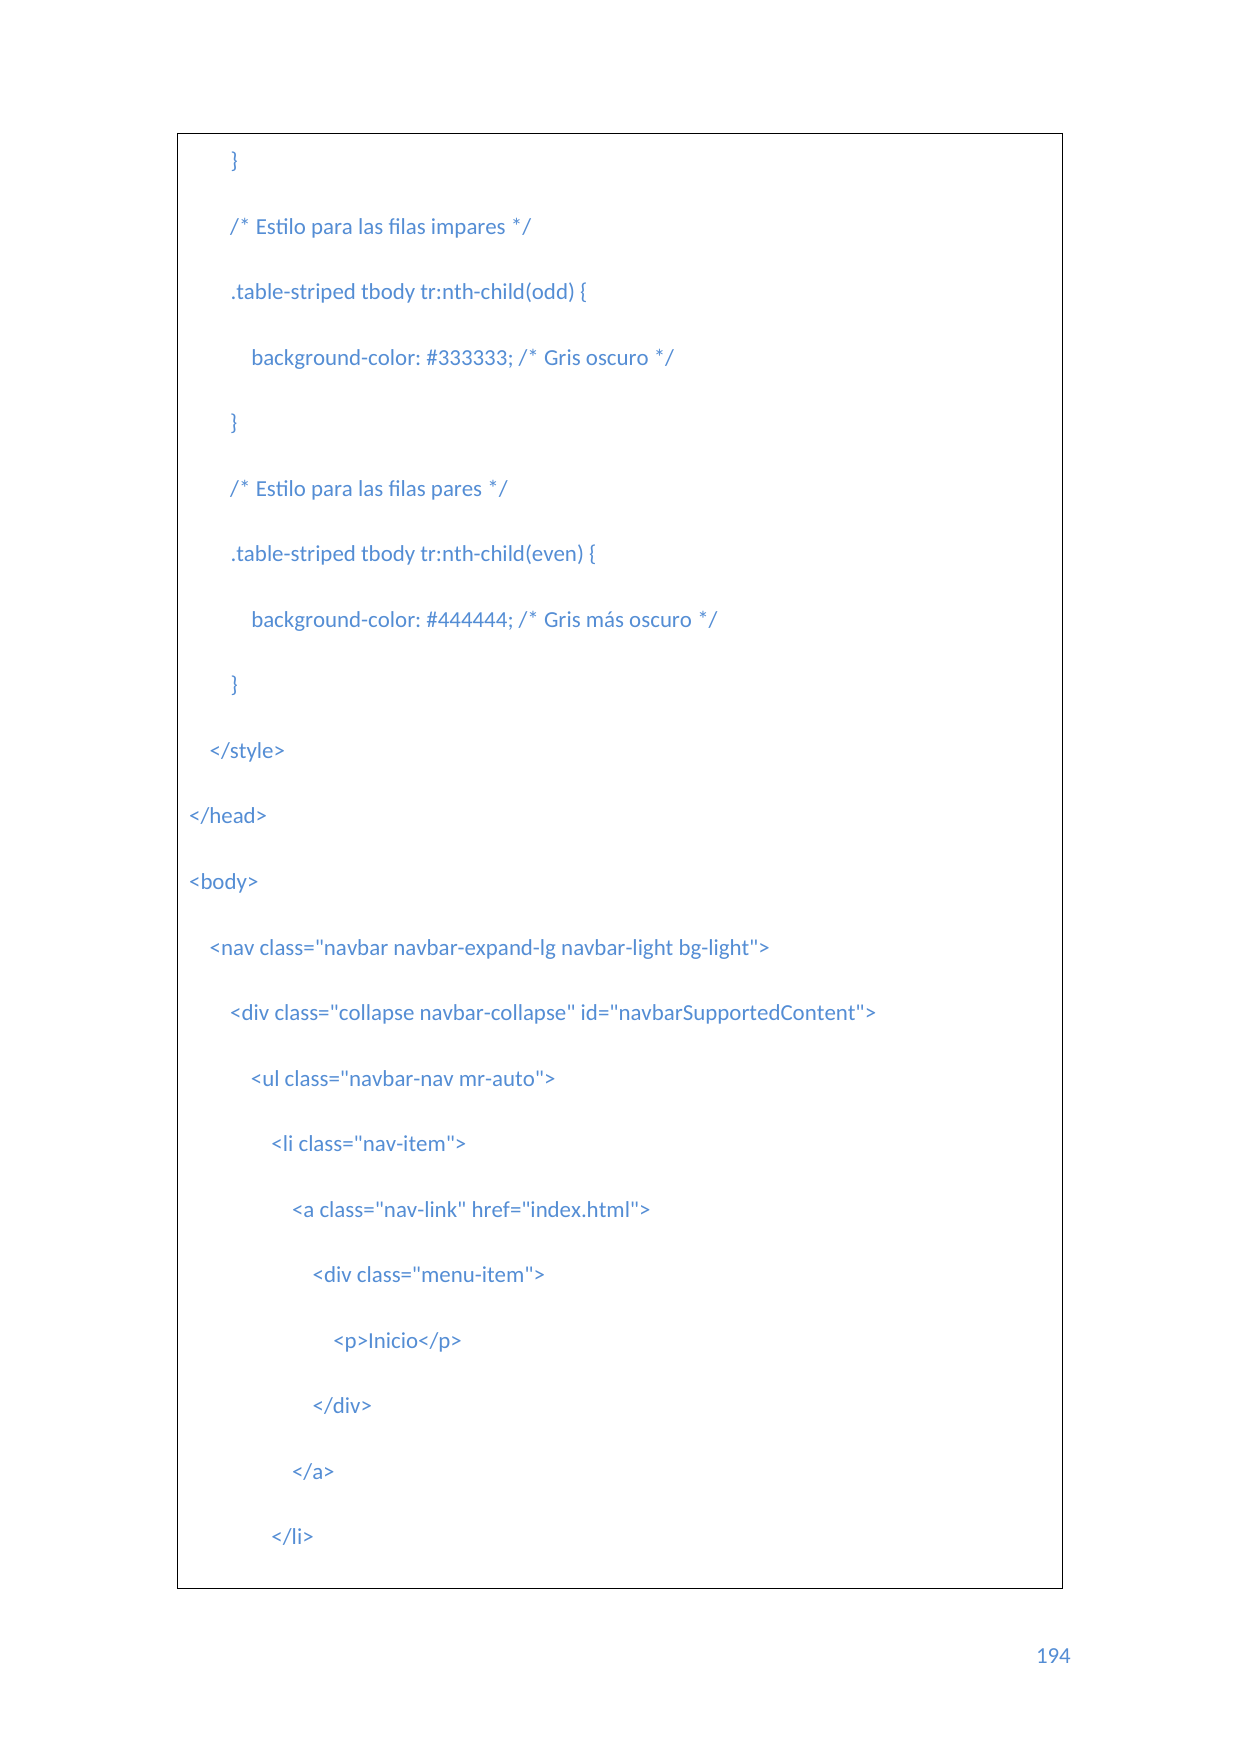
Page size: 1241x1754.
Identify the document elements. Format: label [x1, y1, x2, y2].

table_header [178, 134, 1062, 1588]
